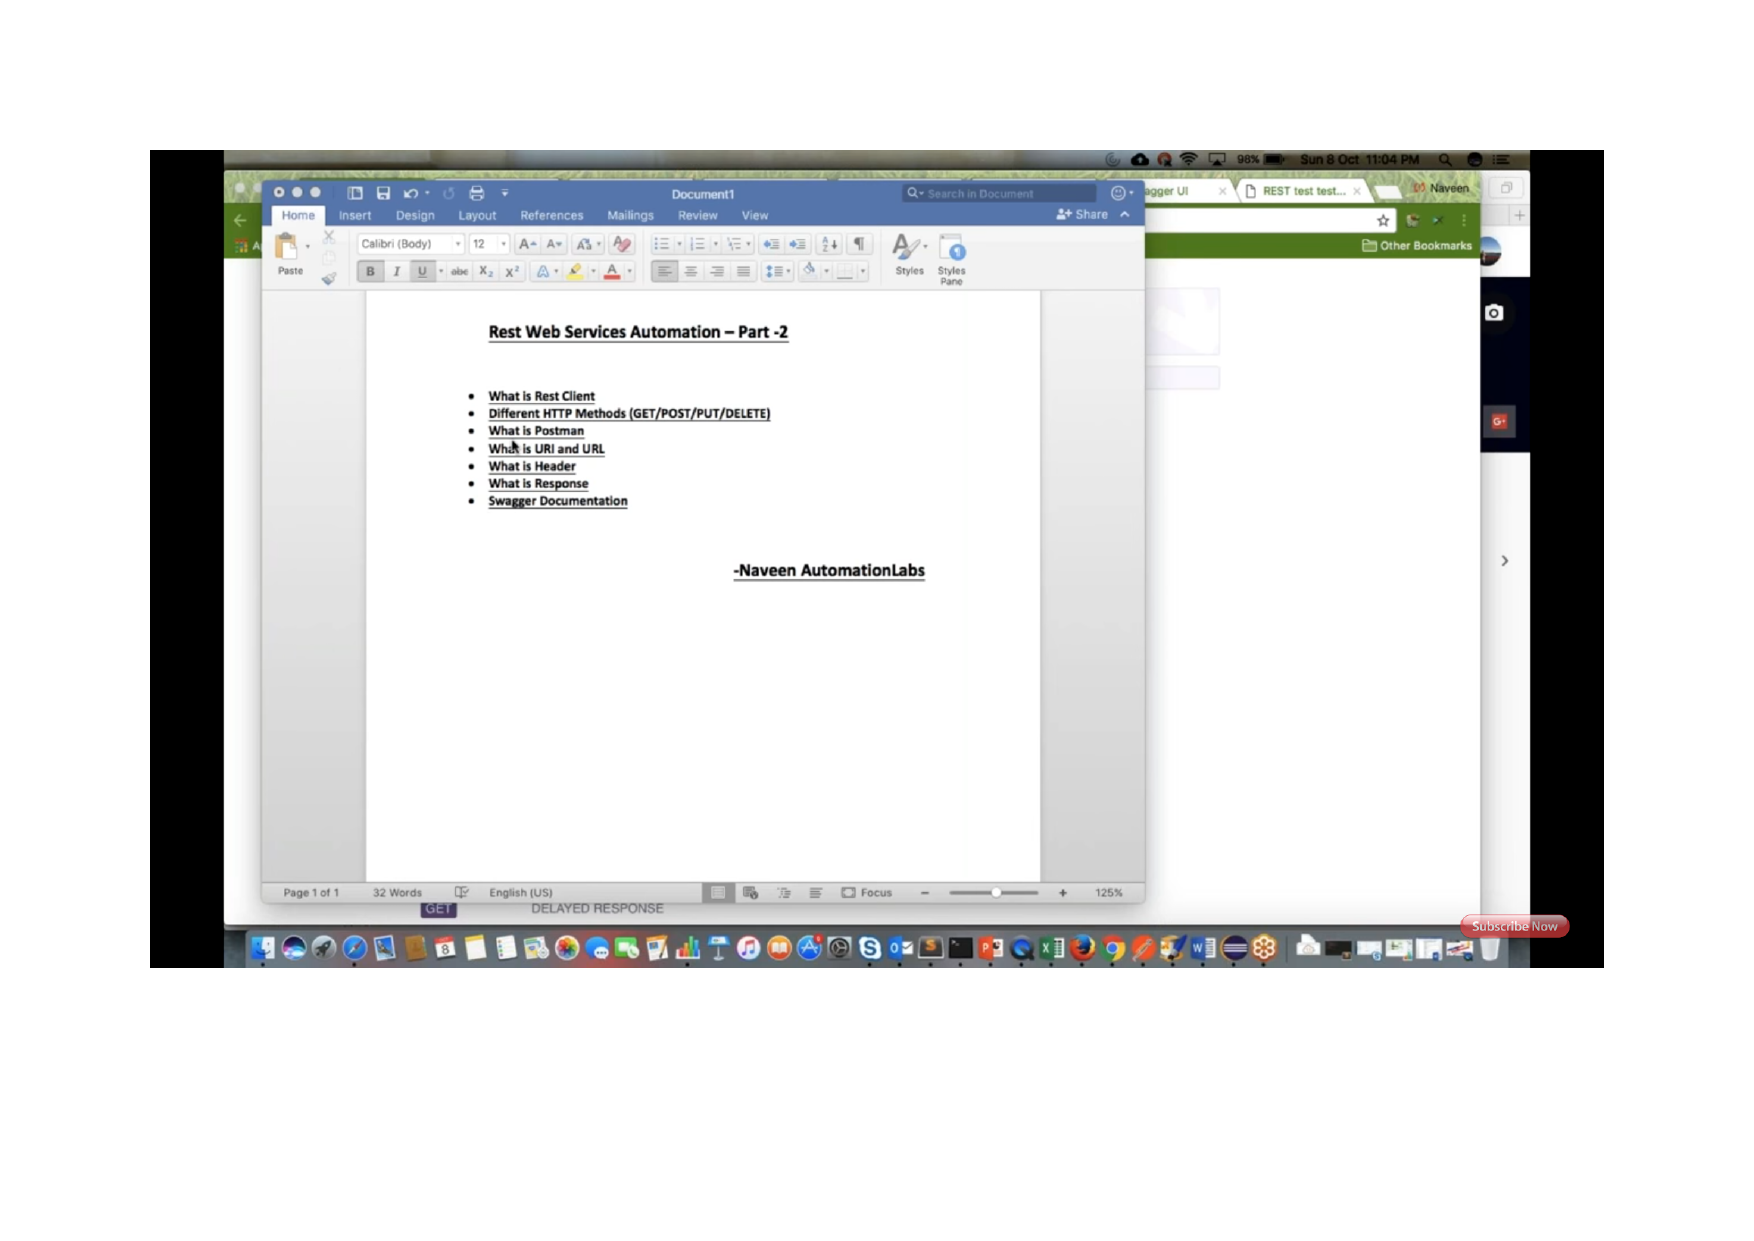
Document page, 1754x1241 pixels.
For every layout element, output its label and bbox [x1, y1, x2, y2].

picture [150, 150, 1604, 968]
